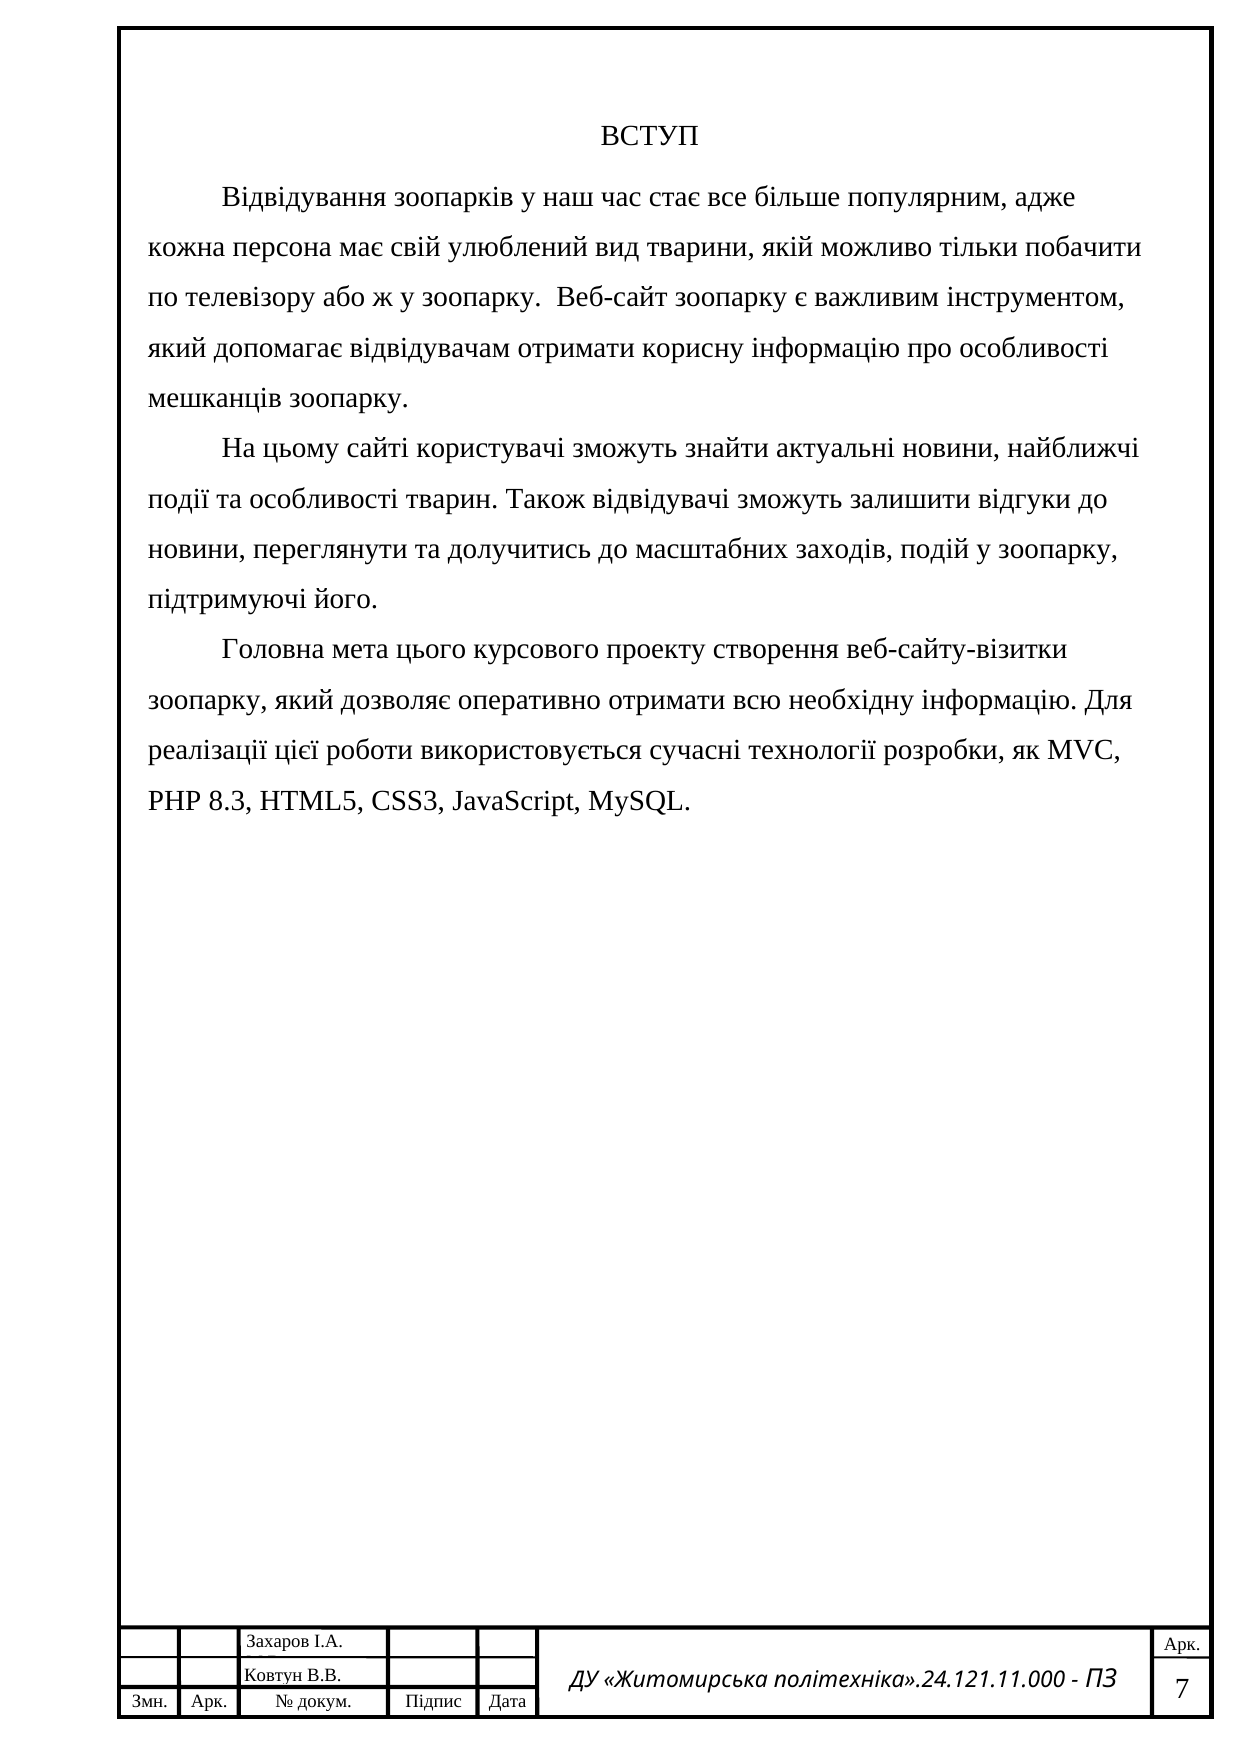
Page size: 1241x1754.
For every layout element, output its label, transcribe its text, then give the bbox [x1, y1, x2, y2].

text Відвідування зоопарків у наш час стає все більше популярним, адже кожна персона має свій улюблений вид тварини, якій можливо тільки побачити по телевізору або ж у зоопарку. Веб-сайт зоопарку є важливим інструментом, який допомагає відвідувачам отримати корисну інформацію про особливості мешканців зоопарку. [148, 179, 1152, 414]
text На цьому сайті користувачі зможуть знайти актуальні новини, найближчі події та особливості тварин. Також відвідувачі зможуть залишити відгуки до новини, переглянути та долучитись до масштабних заходів, подій у зоопарку, підтримуючі його. [148, 430, 1152, 615]
text ВСТУП [148, 118, 1152, 152]
text Головна мета цього курсового проекту створення веб-сайту-візитки зоопарку, який дозволяє оперативно отримати всю необхідну інформацію. Для реалізації цієї роботи використовується сучасні технології розробки, як MVC, PHP 8.3, HTML5, CSS3, JavaScript, MySQL. [148, 632, 1152, 816]
